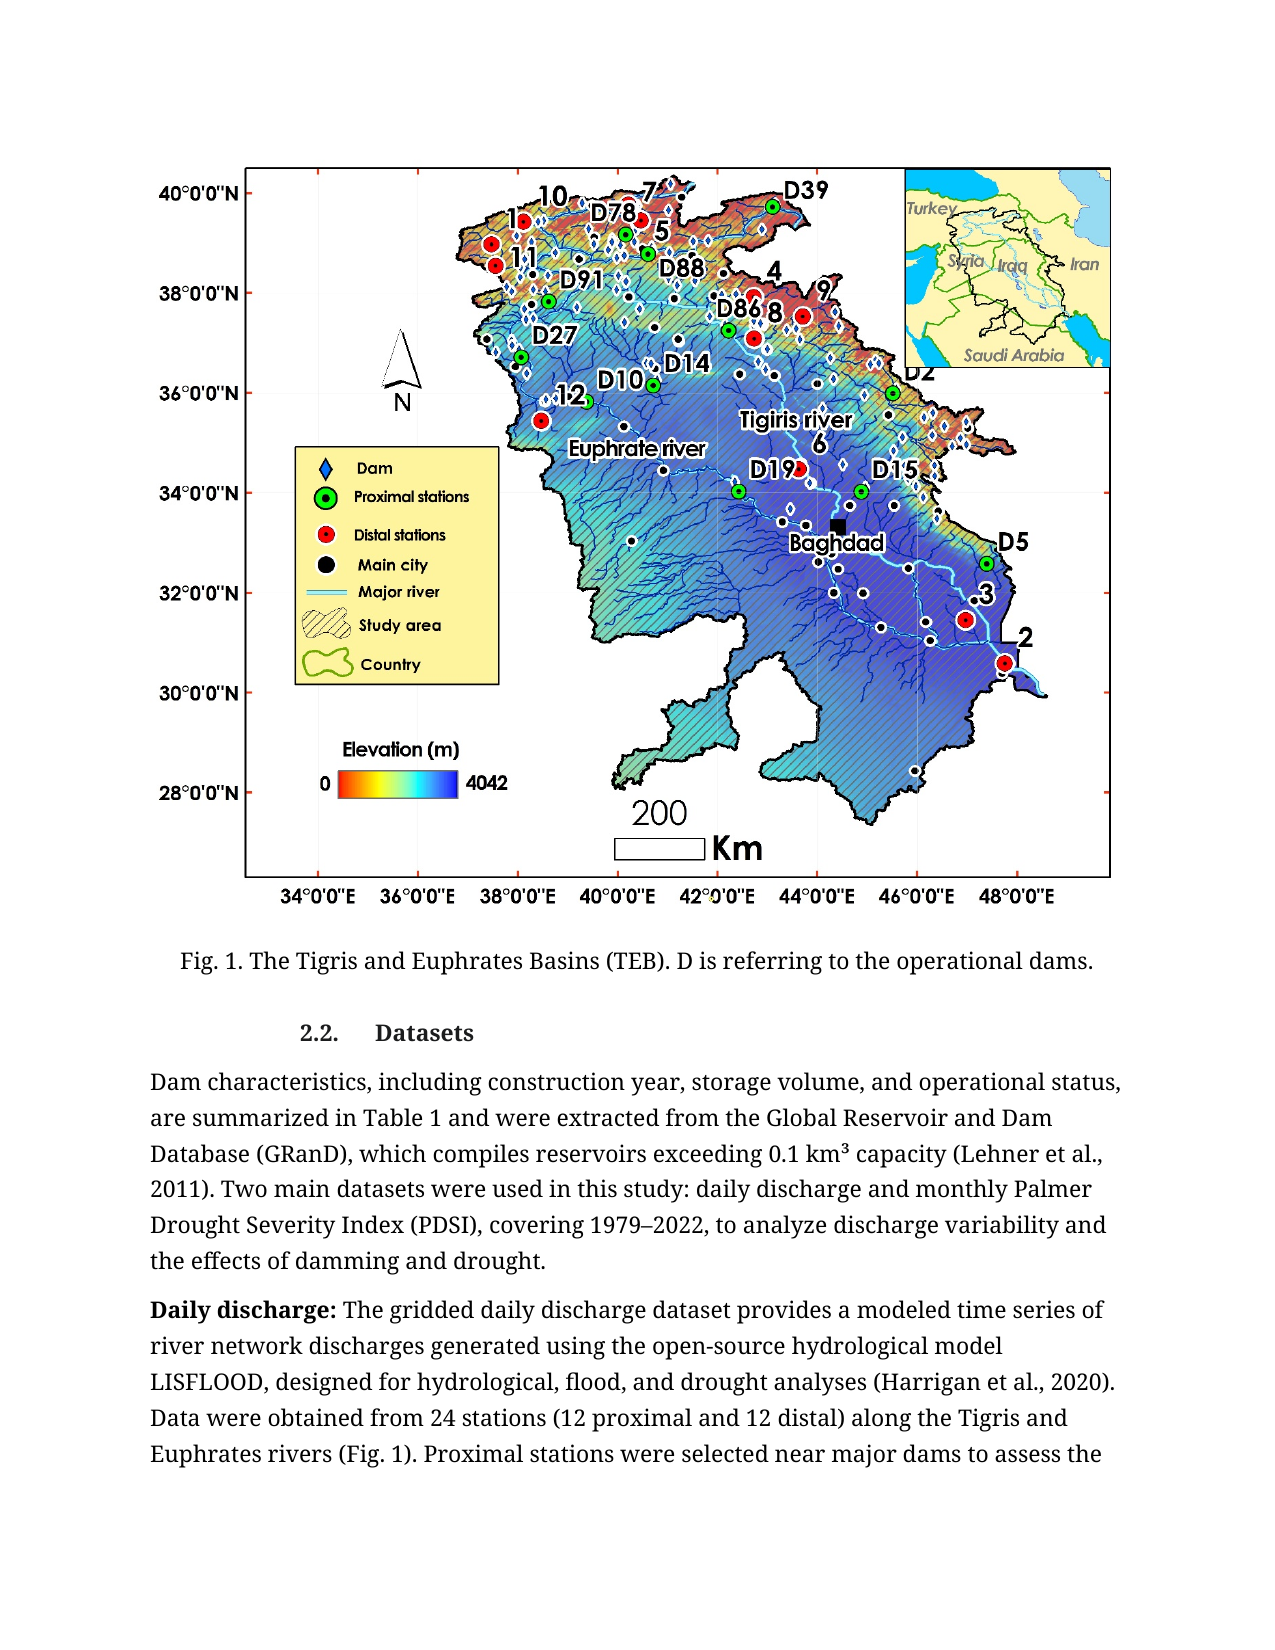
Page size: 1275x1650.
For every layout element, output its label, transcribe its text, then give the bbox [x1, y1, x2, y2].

text Fig. 1. The Tigris and Euphrates Basins (TEB). D is referring to the operational dams. [161, 945, 1125, 977]
text Dam characteristics, including construction year, storage volume, and operational status, are summarized in Table 1 and were extracted from the Global Reservoir and Dam Database (GRanD), which compiles reservoirs exceeding 0.1 km³ capacity (Lehner et al., 2011). Two main datasets were used in this study: daily discharge and monthly Palmer Drought Severity Index (PDSI), covering 1979–2022, to analyze discharge variability and the effects of damming and drought. [150, 1066, 1125, 1277]
picture [150, 150, 1125, 925]
list Datasets [300, 1017, 1125, 1048]
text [150, 1294, 1125, 1469]
